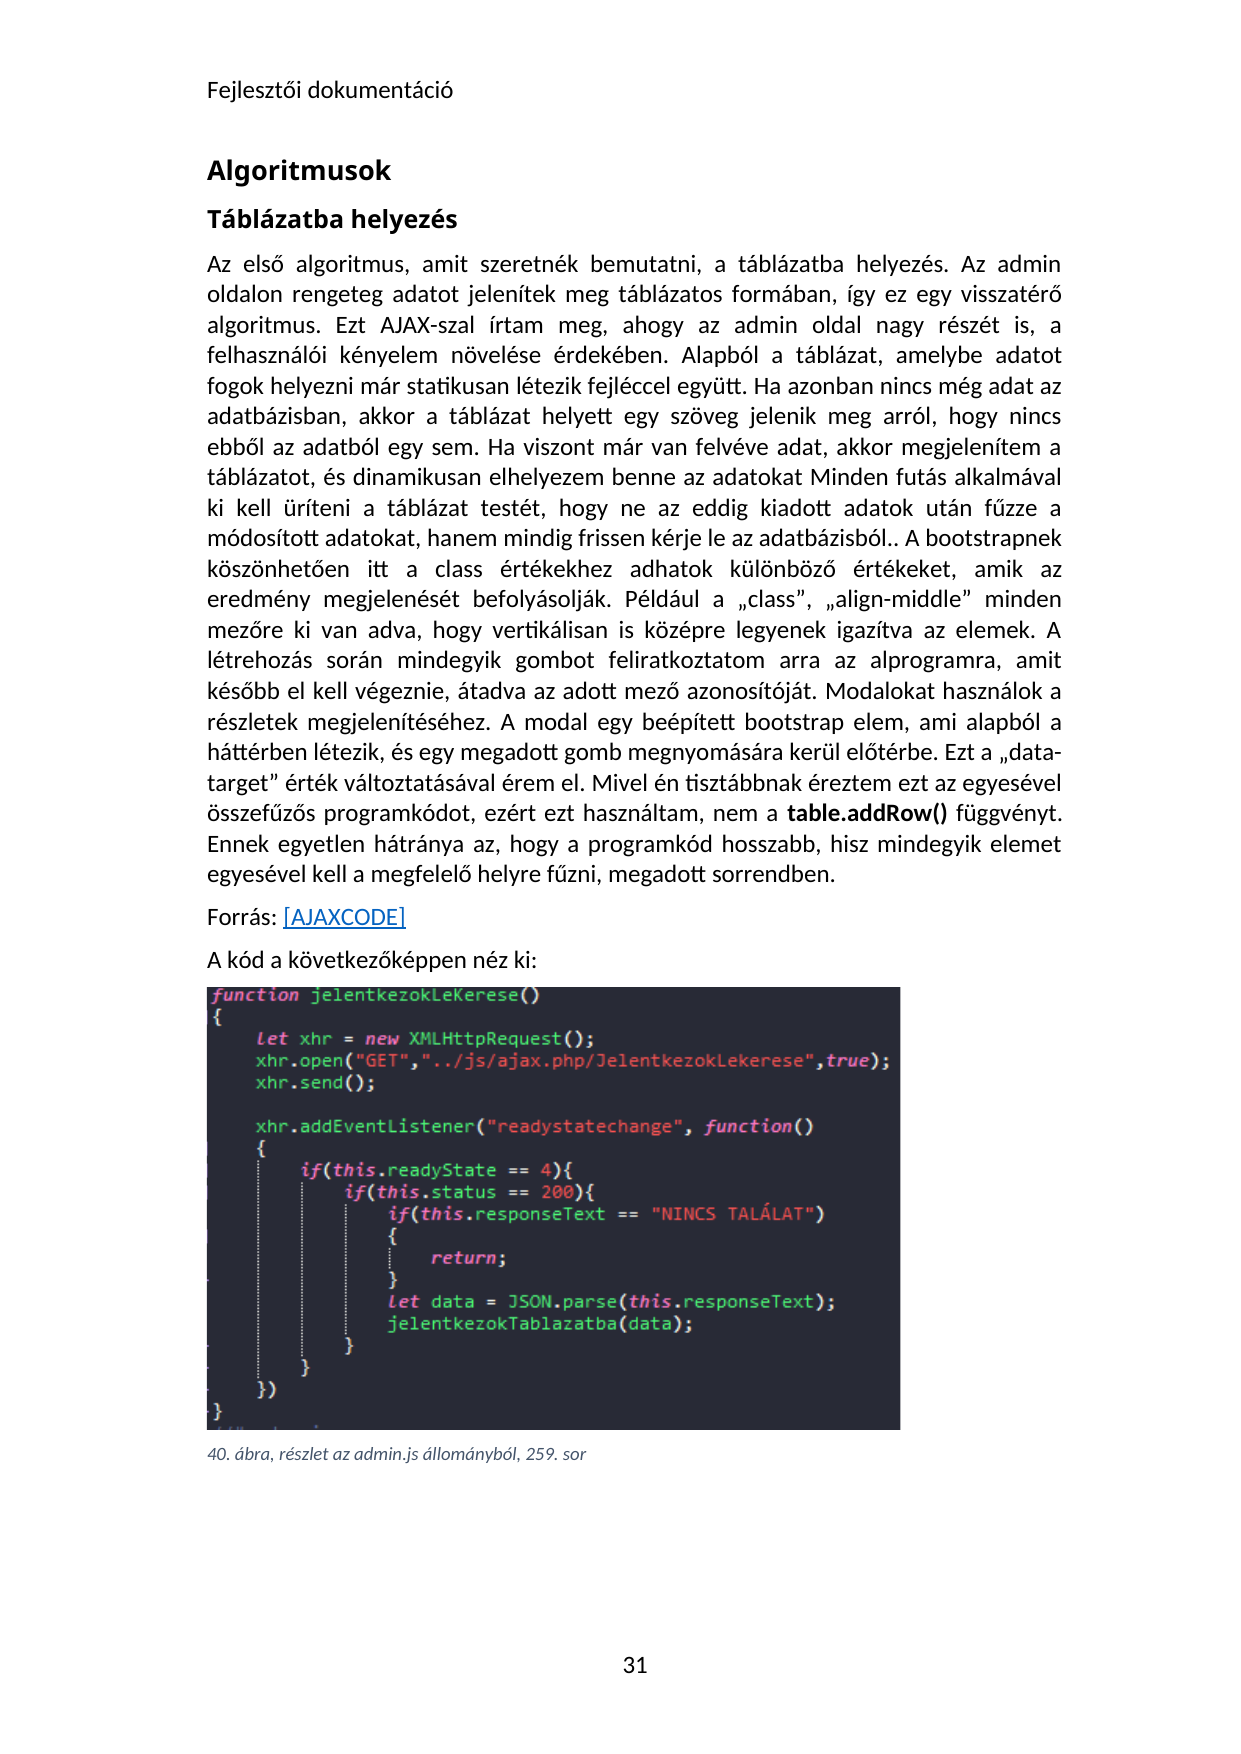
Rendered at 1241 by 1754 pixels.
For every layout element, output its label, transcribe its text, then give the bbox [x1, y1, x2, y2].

text Forrás: [AJAXCODE] [207, 901, 1063, 932]
subtitle Algoritmusok [207, 152, 1063, 189]
text A kód a következőképpen néz ki: [207, 944, 1063, 975]
picture [206, 987, 901, 1430]
subtitle Táblázatba helyezés [207, 201, 1063, 235]
text Az első algoritmus, amit szeretnék bemutatni, a táblázatba helyezés. Az admin oldalon rengeteg adatot jelenítek meg táblázatos formában, így ez egy visszatérő algoritmus. Ezt AJAX-szal írtam meg, ahogy az admin oldal nagy részét is, a felhasználói kényelem növelése érdekében. Alapból a táblázat, amelybe adatot fogok helyezni már statikusan létezik fejléccel együtt. Ha azonban nincs még adat az adatbázisban, akkor a táblázat helyett egy szöveg jelenik meg arról, hogy nincs ebből az adatból egy sem. Ha viszont már van felvéve adat, akkor megjelenítem a táblázatot, és dinamikusan elhelyezem benne az adatokat Minden futás alkalmával ki kell üríteni a táblázat testét, hogy ne az eddig kiadott adatok után fűzze a módosított adatokat, hanem mindig frissen kérje le az adatbázisból.. A bootstrapnek köszönhetően itt a class értékekhez adhatok különböző értékeket, amik az eredmény megjelenését befolyásolják. Például a „class”, „align-middle” minden mezőre ki van adva, hogy vertikálisan is középre legyenek igazítva az elemek. A létrehozás során mindegyik gombot feliratkoztatom arra az alprogramra, amit később el kell végeznie, átadva az adott mező azonosítóját. Modalokat használok a részletek megjelenítéséhez. A modal egy beépített bootstrap elem, ami alapból a háttérben létezik, és egy megadott gomb megnyomására kerül előtérbe. Ezt a „data-target” érték változtatásával érem el. Mivel én tisztábbnak éreztem ezt az egyesével összefűzős programkódot, ezért ezt használtam, nem a table.addRow() függvényt. Ennek egyetlen hátránya az, hogy a programkód hosszabb, hisz mindegyik elemet egyesével kell a megfelelő helyre fűzni, megadott sorrendben. [207, 248, 1063, 889]
